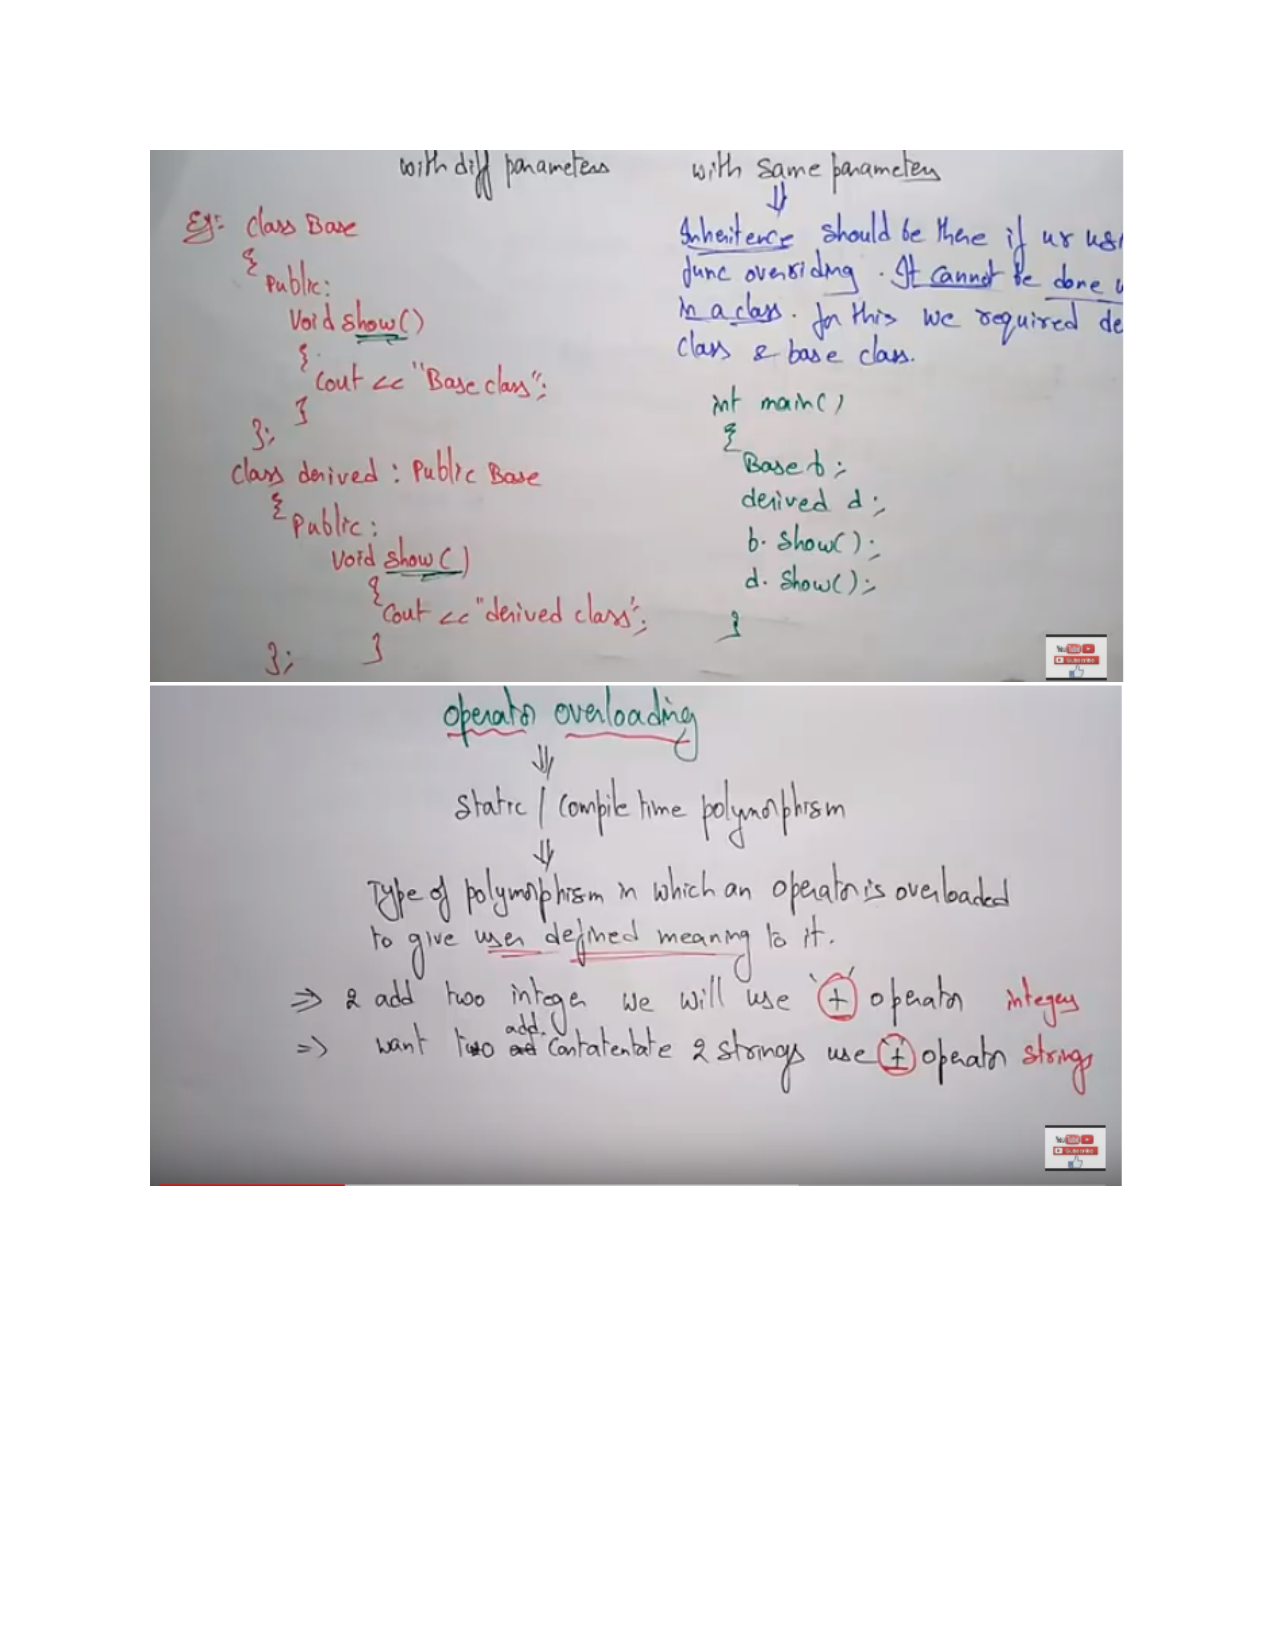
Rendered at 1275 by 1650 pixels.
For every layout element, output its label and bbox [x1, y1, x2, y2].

picture [150, 150, 1125, 682]
picture [150, 683, 1125, 1186]
